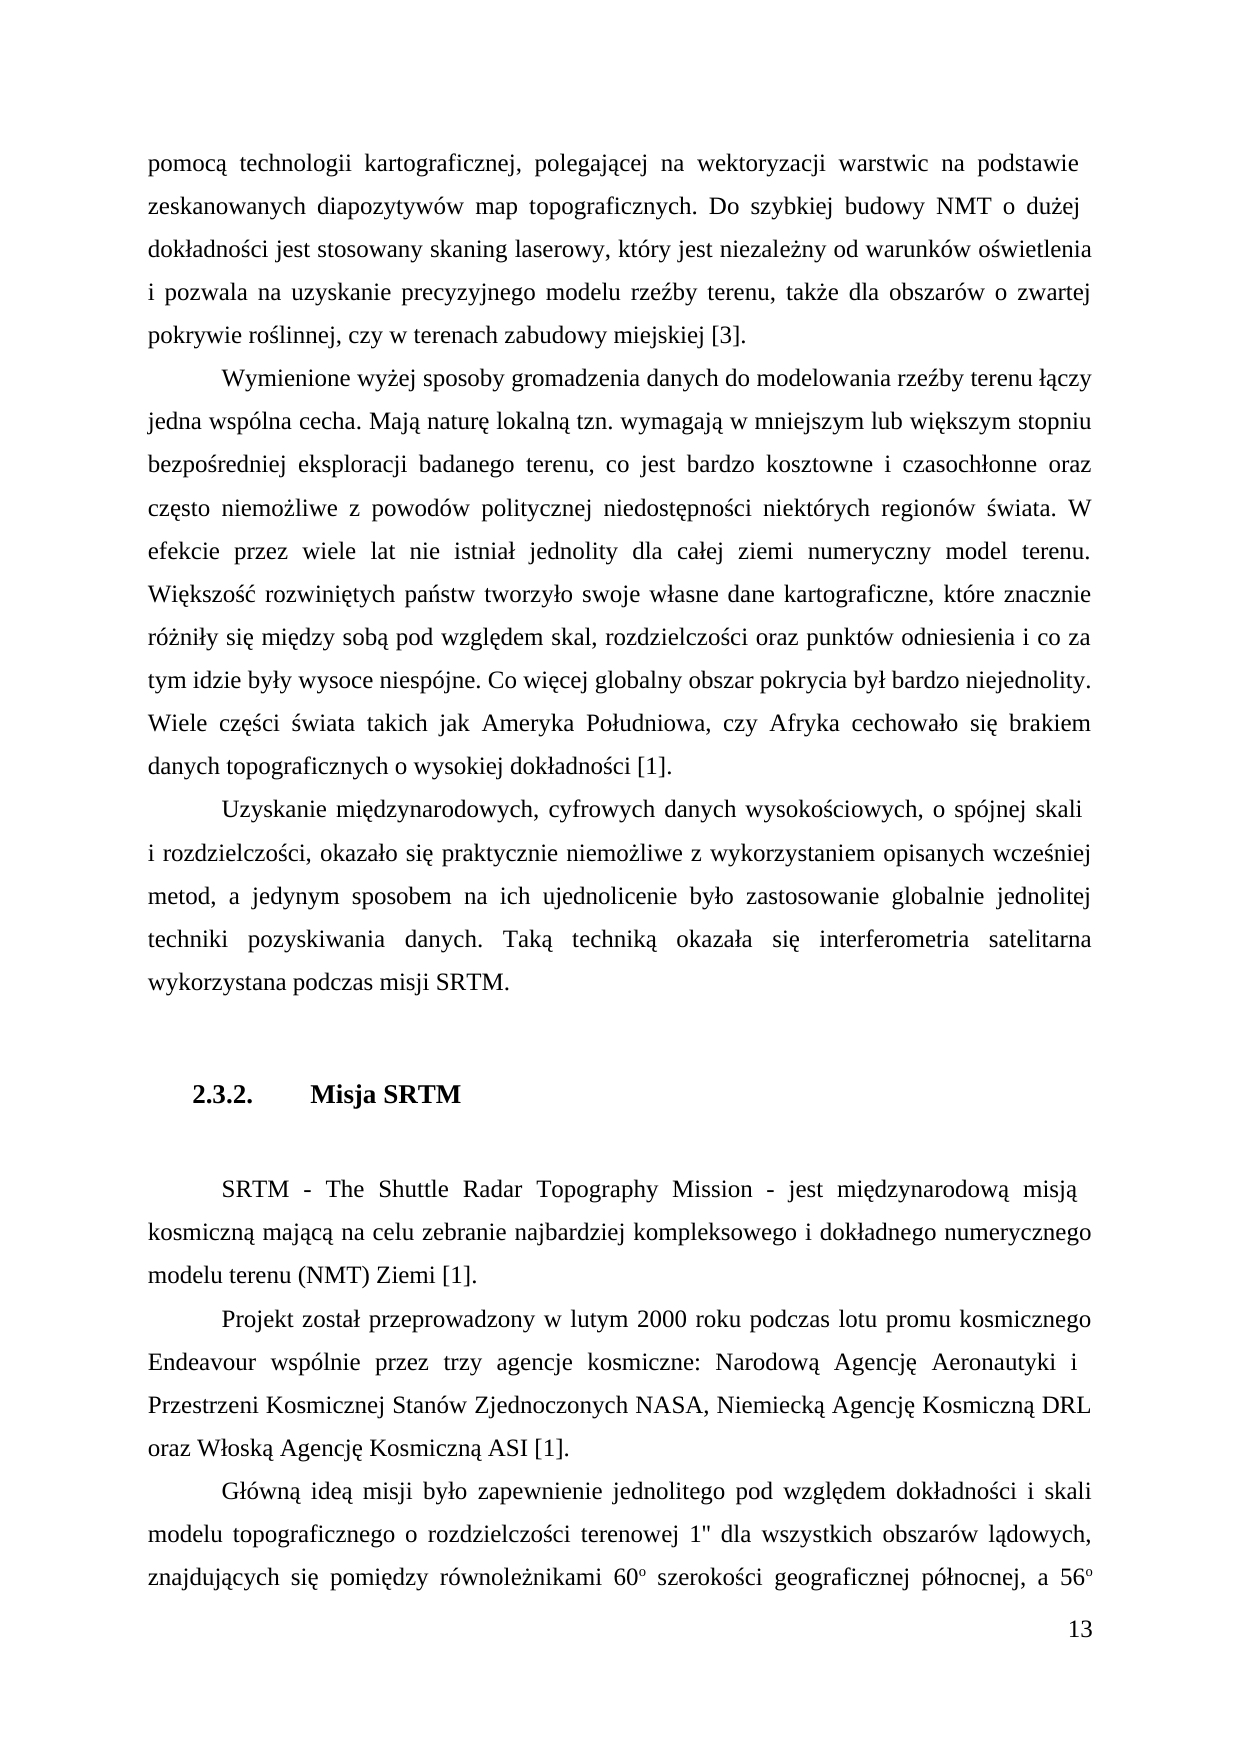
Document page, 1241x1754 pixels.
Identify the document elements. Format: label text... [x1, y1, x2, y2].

text Projekt został przeprowadzony w lutym 2000 roku podczas lotu promu kosmicznego Endeavour wspólnie przez trzy agencje kosmiczne: Narodową Agencję Aeronautyki i Przestrzeni Kosmicznej Stanów Zjednoczonych NASA, Niemiecką Agencję Kosmiczną DRL oraz Włoską Agencję Kosmiczną ASI [1]. [148, 1304, 1092, 1462]
text Wymienione wyżej sposoby gromadzenia danych do modelowania rzeźby terenu łączy jedna wspólna cecha. Mają naturę lokalną tzn. wymagają w mniejszym lub większym stopniu bezpośredniej eksploracji badanego terenu, co jest bardzo kosztowne i czasochłonne oraz często niemożliwe z powodów politycznej niedostępności niektórych regionów świata. W efekcie przez wiele lat nie istniał jednolity dla całej ziemi numeryczny model terenu. Większość rozwiniętych państw tworzyło swoje własne dane kartograficzne, które znacznie różniły się między sobą pod względem skal, rozdzielczości oraz punktów odniesienia i co za tym idzie były wysoce niespójne. Co więcej globalny obszar pokrycia był bardzo niejednolity. Wiele części świata takich jak Ameryka Południowa, czy Afryka cechowało się brakiem danych topograficznych o wysokiej dokładności [1]. [148, 363, 1092, 780]
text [148, 148, 1092, 349]
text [148, 1476, 1092, 1591]
text Uzyskanie międzynarodowych, cyfrowych danych wysokościowych, o spójnej skali i rozdzielczości, okazało się praktycznie niemożliwe z wykorzystaniem opisanych wcześniej metod, a jedynym sposobem na ich ujednolicenie było zastosowanie globalnie jednolitej techniki pozyskiwania danych. Taką techniką okazała się interferometria satelitarna wykorzystana podczas misji SRTM. [148, 794, 1092, 996]
text SRTM - The Shuttle Radar Topography Mission - jest międzynarodową misją kosmiczną mającą na celu zebranie najbardziej kompleksowego i dokładnego numerycznego modelu terenu (NMT) Ziemi [1]. [148, 1174, 1092, 1289]
subtitle Misja SRTM [192, 1078, 1092, 1109]
